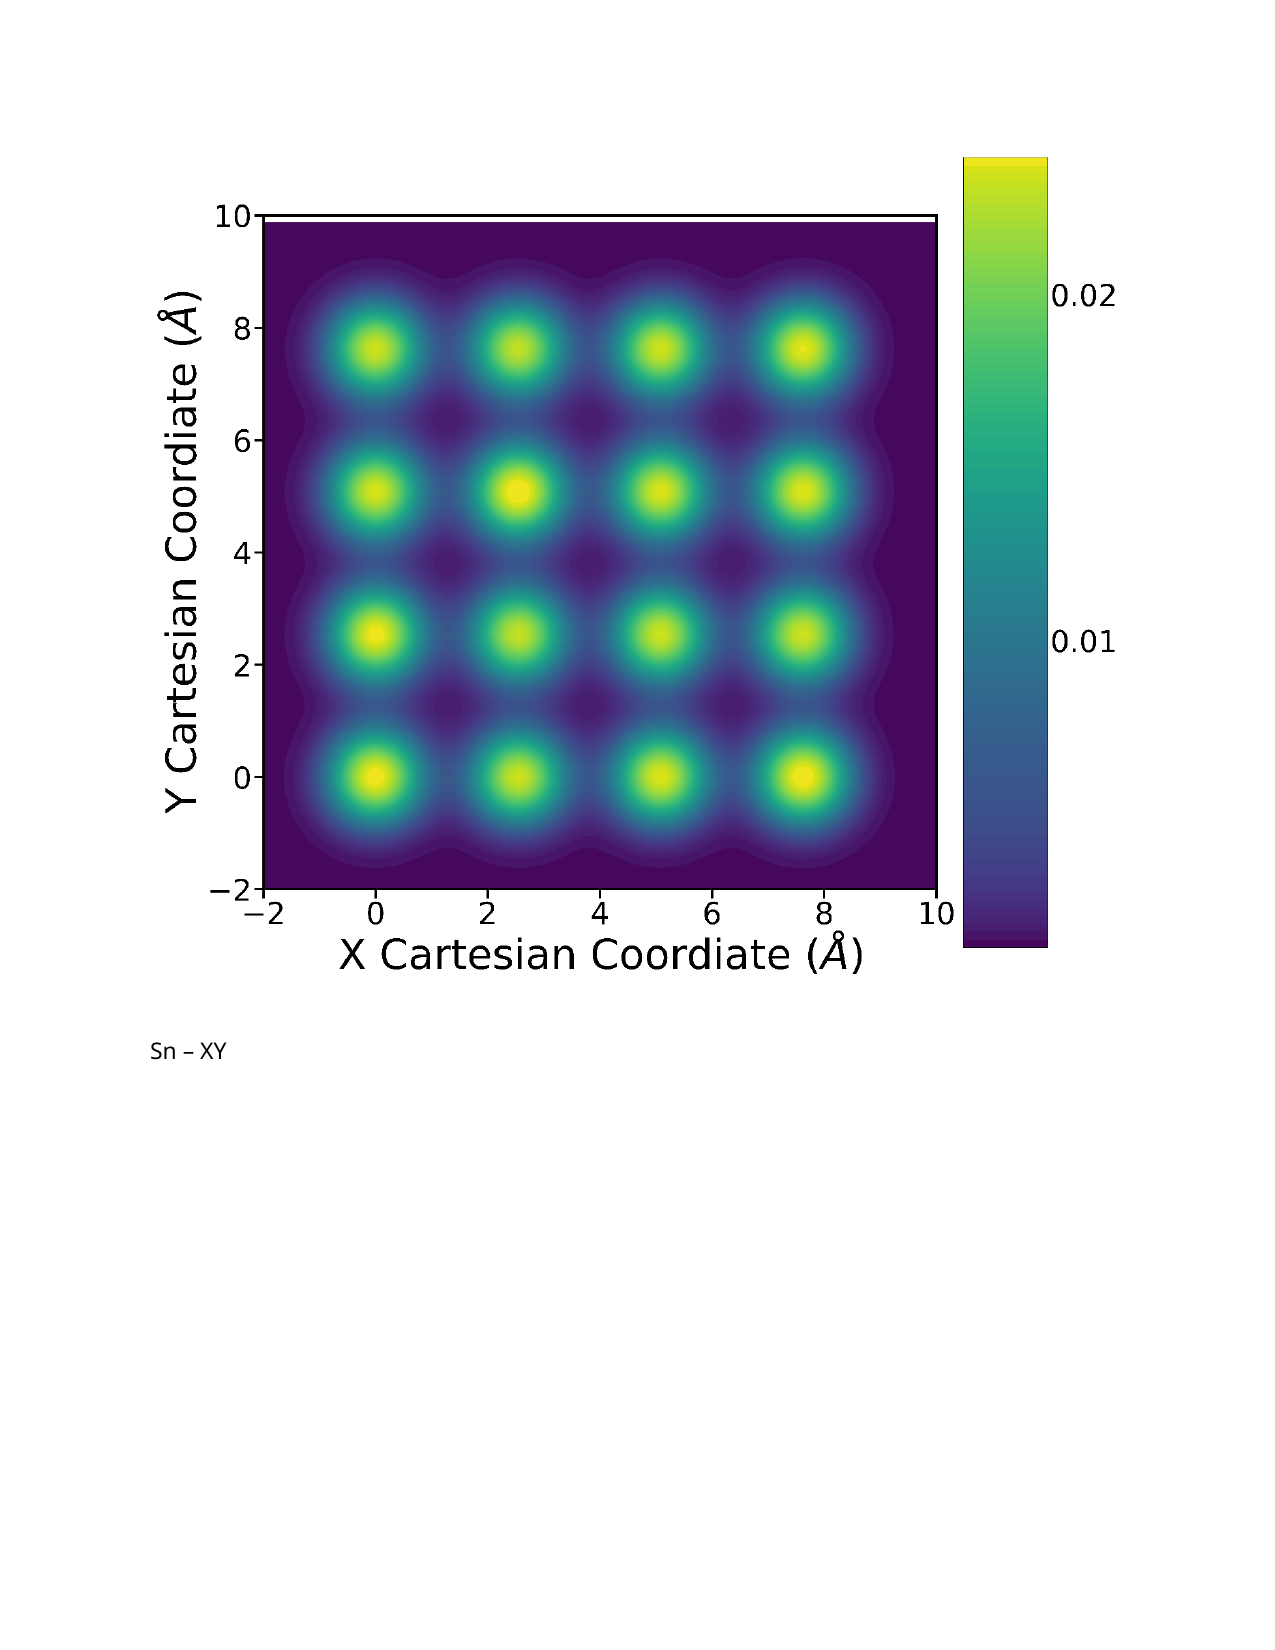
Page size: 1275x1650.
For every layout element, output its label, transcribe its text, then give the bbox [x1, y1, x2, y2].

picture [150, 150, 1125, 1017]
text Sn – XY [150, 1035, 1125, 1066]
